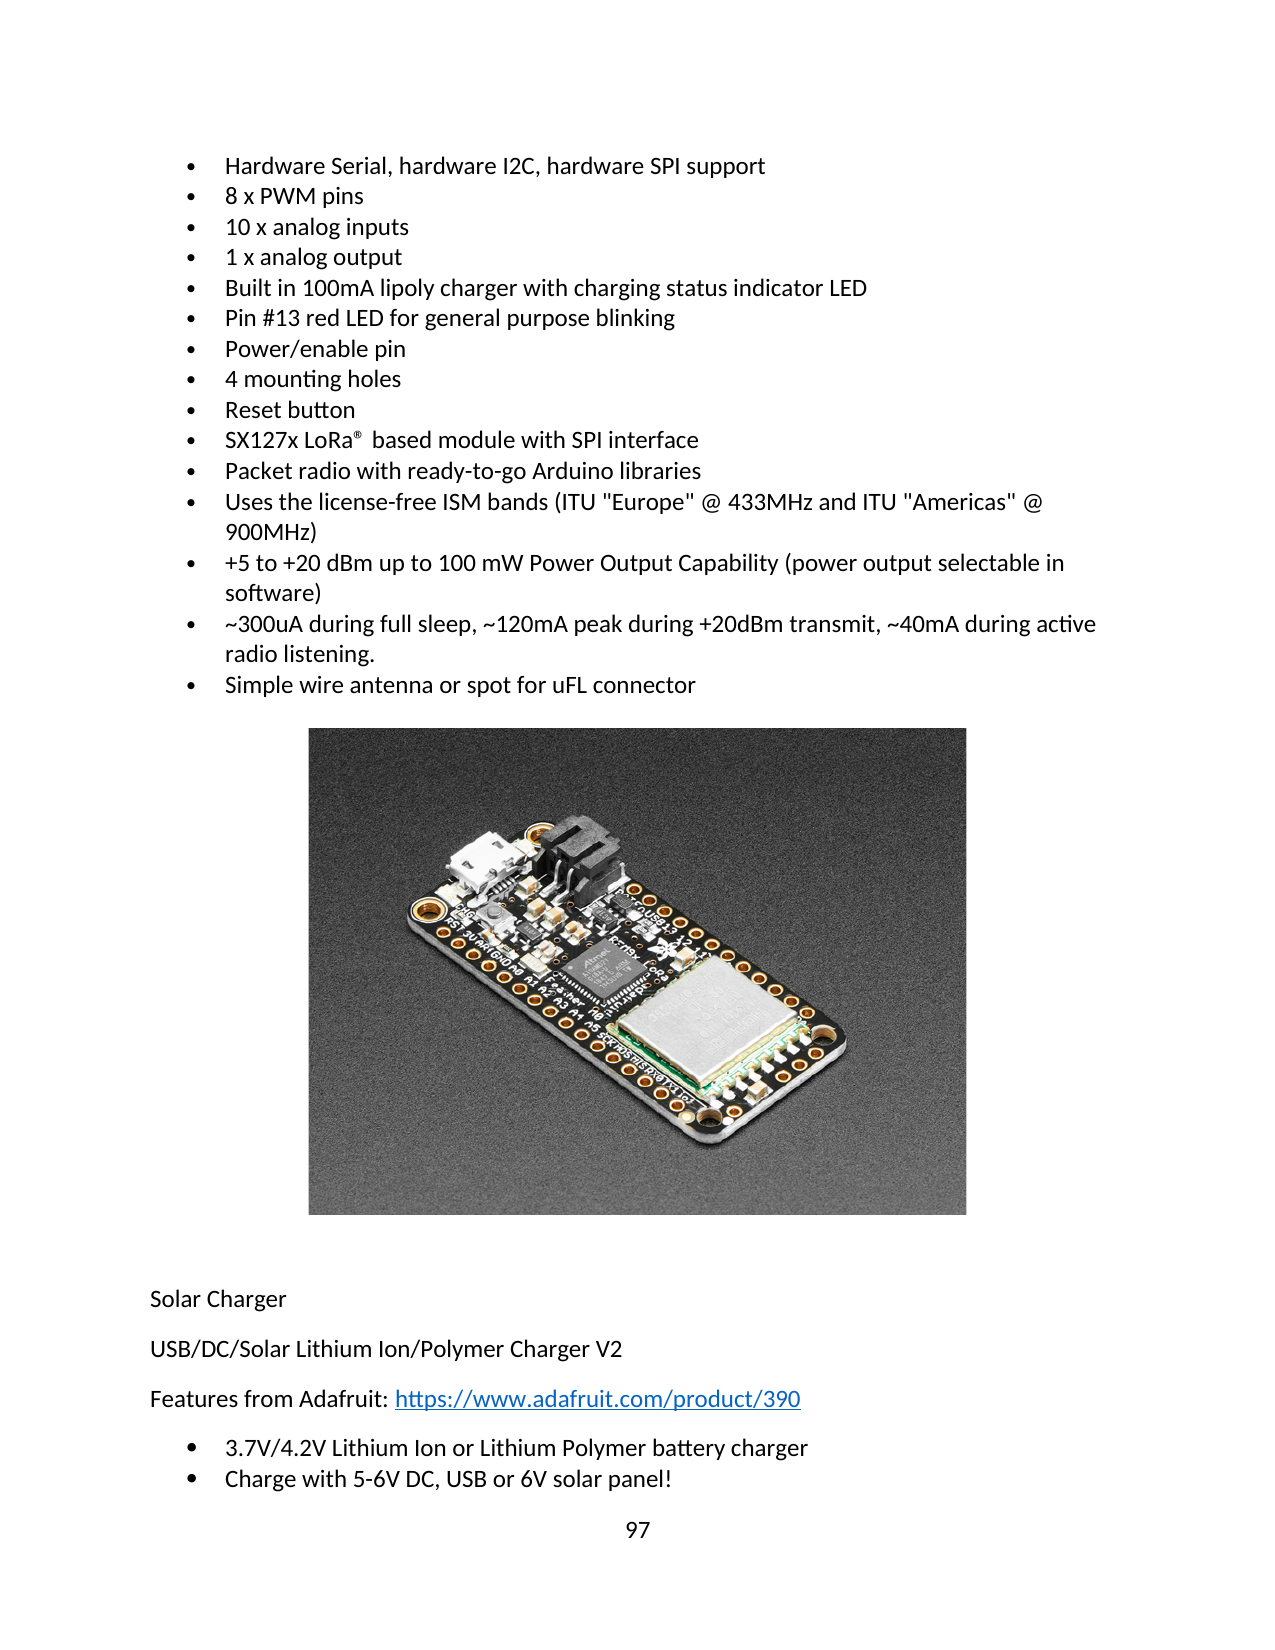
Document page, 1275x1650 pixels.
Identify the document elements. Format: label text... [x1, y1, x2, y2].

list +5 to +20 dBm up to 100 mW Power Output Capability (power output selectable in software) [187, 547, 1125, 608]
list Simple wire antenna or spot for uFL connector [187, 669, 1125, 699]
list Reset button [187, 394, 1125, 425]
list 8 x PWM pins [187, 181, 1125, 211]
list Hardware Serial, hardware I2C, hardware SPI support [187, 150, 1125, 181]
list 4 mounting holes [187, 364, 1125, 394]
list Uses the license-free ISM bands (ITU "Europe" @ 433MHz and ITU "Americas" @ 900MHz) [187, 486, 1125, 547]
list Charge with 5-6V DC, USB or 6V solar panel! [187, 1463, 1125, 1493]
list SX127x LoRa® based module with SPI interface [187, 425, 1125, 455]
list Built in 100mA lipoly charger with charging status indicator LED [187, 272, 1125, 303]
text Features from Adafruit: https://www.adafruit.com/product/390 [150, 1383, 1125, 1413]
text USB/DC/Solar Lithium Ion/Polymer Charger V2 [150, 1333, 1125, 1364]
list ~300uA during full sleep, ~120mA peak during +20dBm transmit, ~40mA during active radio listening. [187, 608, 1125, 669]
list 3.7V/4.2V Lithium Ion or Lithium Polymer battery charger [187, 1432, 1125, 1463]
list Power/enable pin [187, 333, 1125, 364]
list 1 x analog output [187, 242, 1125, 272]
list 10 x analog inputs [187, 211, 1125, 242]
text Solar Charger [150, 1283, 1125, 1314]
picture [308, 728, 967, 1215]
list Packet radio with ready-to-go Arduino libraries [187, 455, 1125, 486]
list Pin #13 red LED for general purpose blinking [187, 303, 1125, 333]
